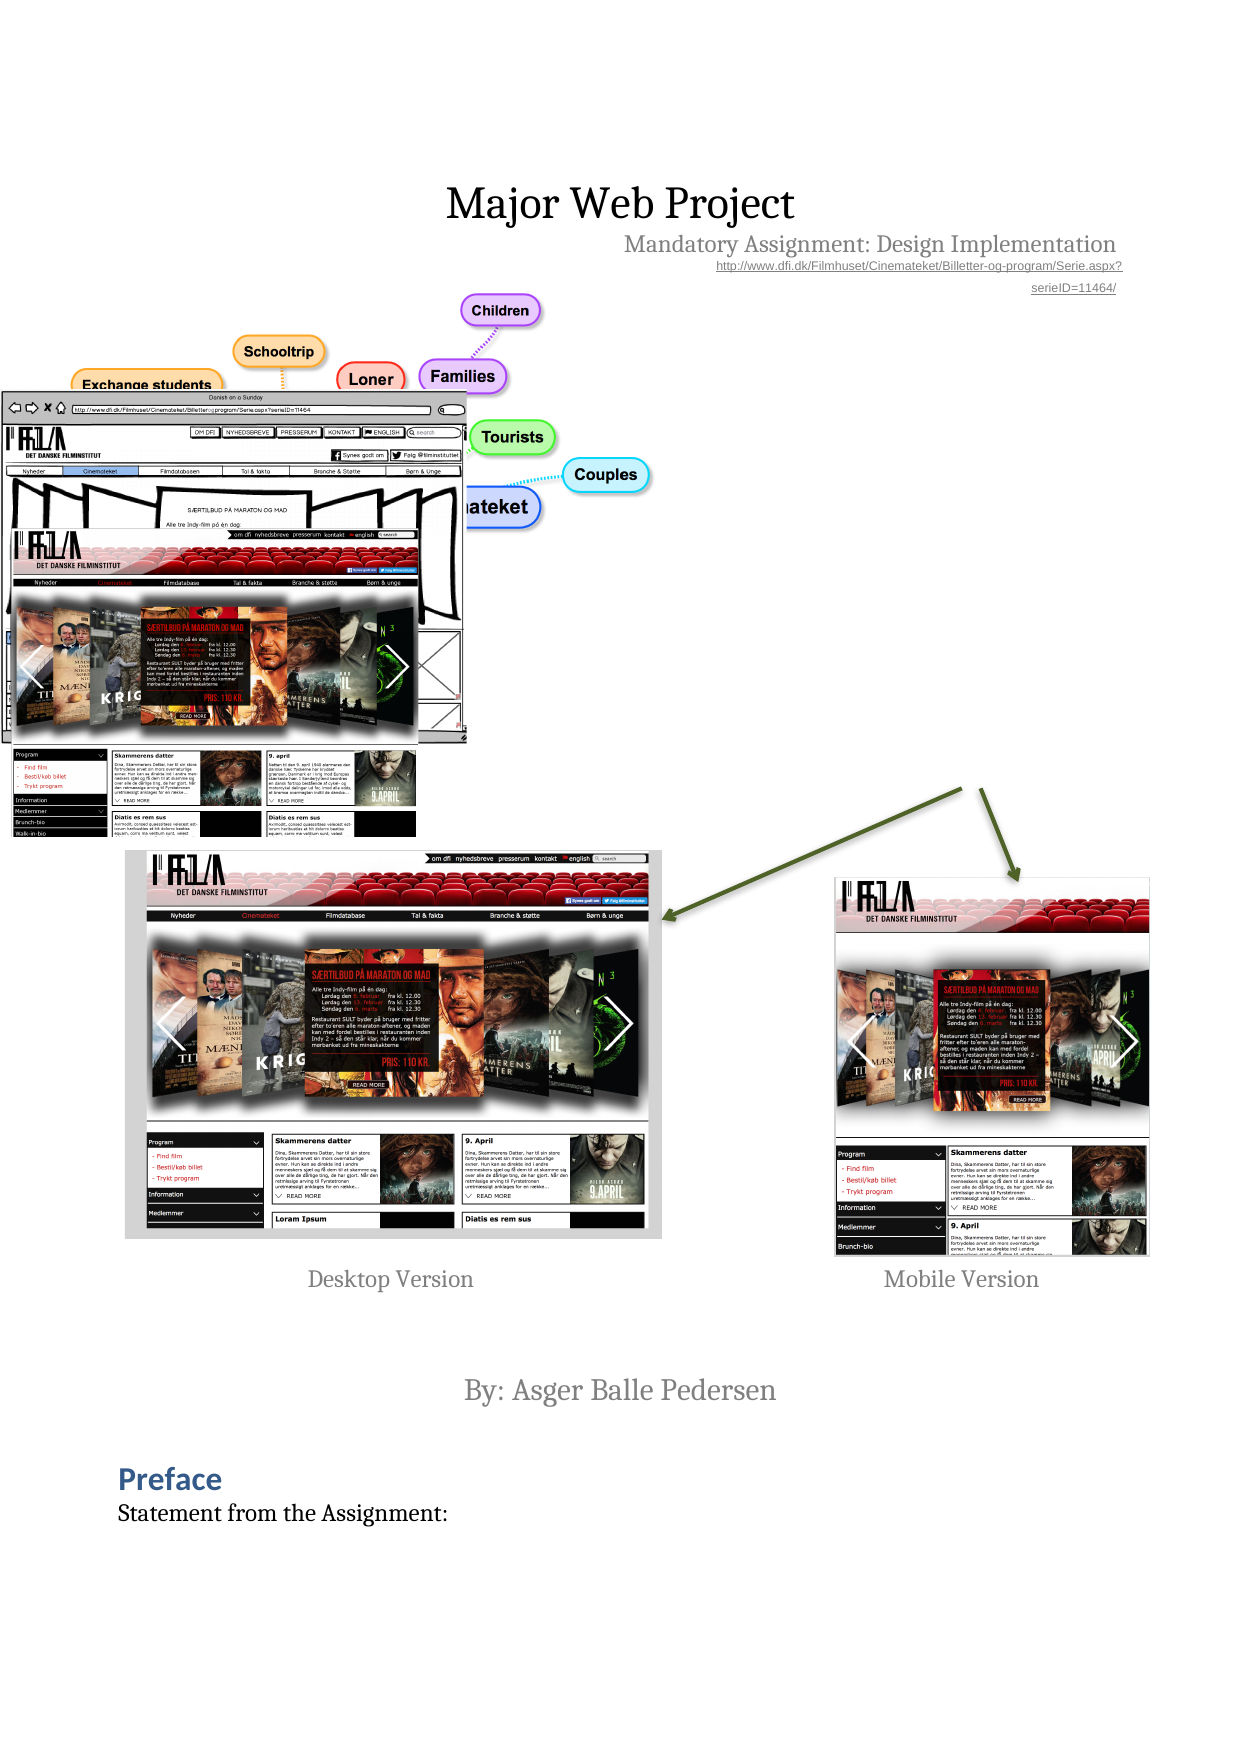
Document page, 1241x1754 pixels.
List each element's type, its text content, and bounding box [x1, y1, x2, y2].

picture [0, 270, 662, 836]
text Statement from the Assignment: [118, 1499, 1122, 1527]
text Desktop Version Mobile Version [118, 1264, 1122, 1293]
subtitle Preface [118, 1458, 1122, 1499]
text Mandatory Assignment: Design Implementation http://www.dfi.dk/Filmhuset/Cinemateket/Billetter-og-program/Serie.aspx?serieID=11464/ [118, 230, 1122, 326]
text By: Asger Balle Pedersen [118, 1372, 1122, 1408]
picture [834, 877, 1150, 1257]
picture [124, 850, 662, 1239]
text Major Web Project [118, 177, 1122, 230]
